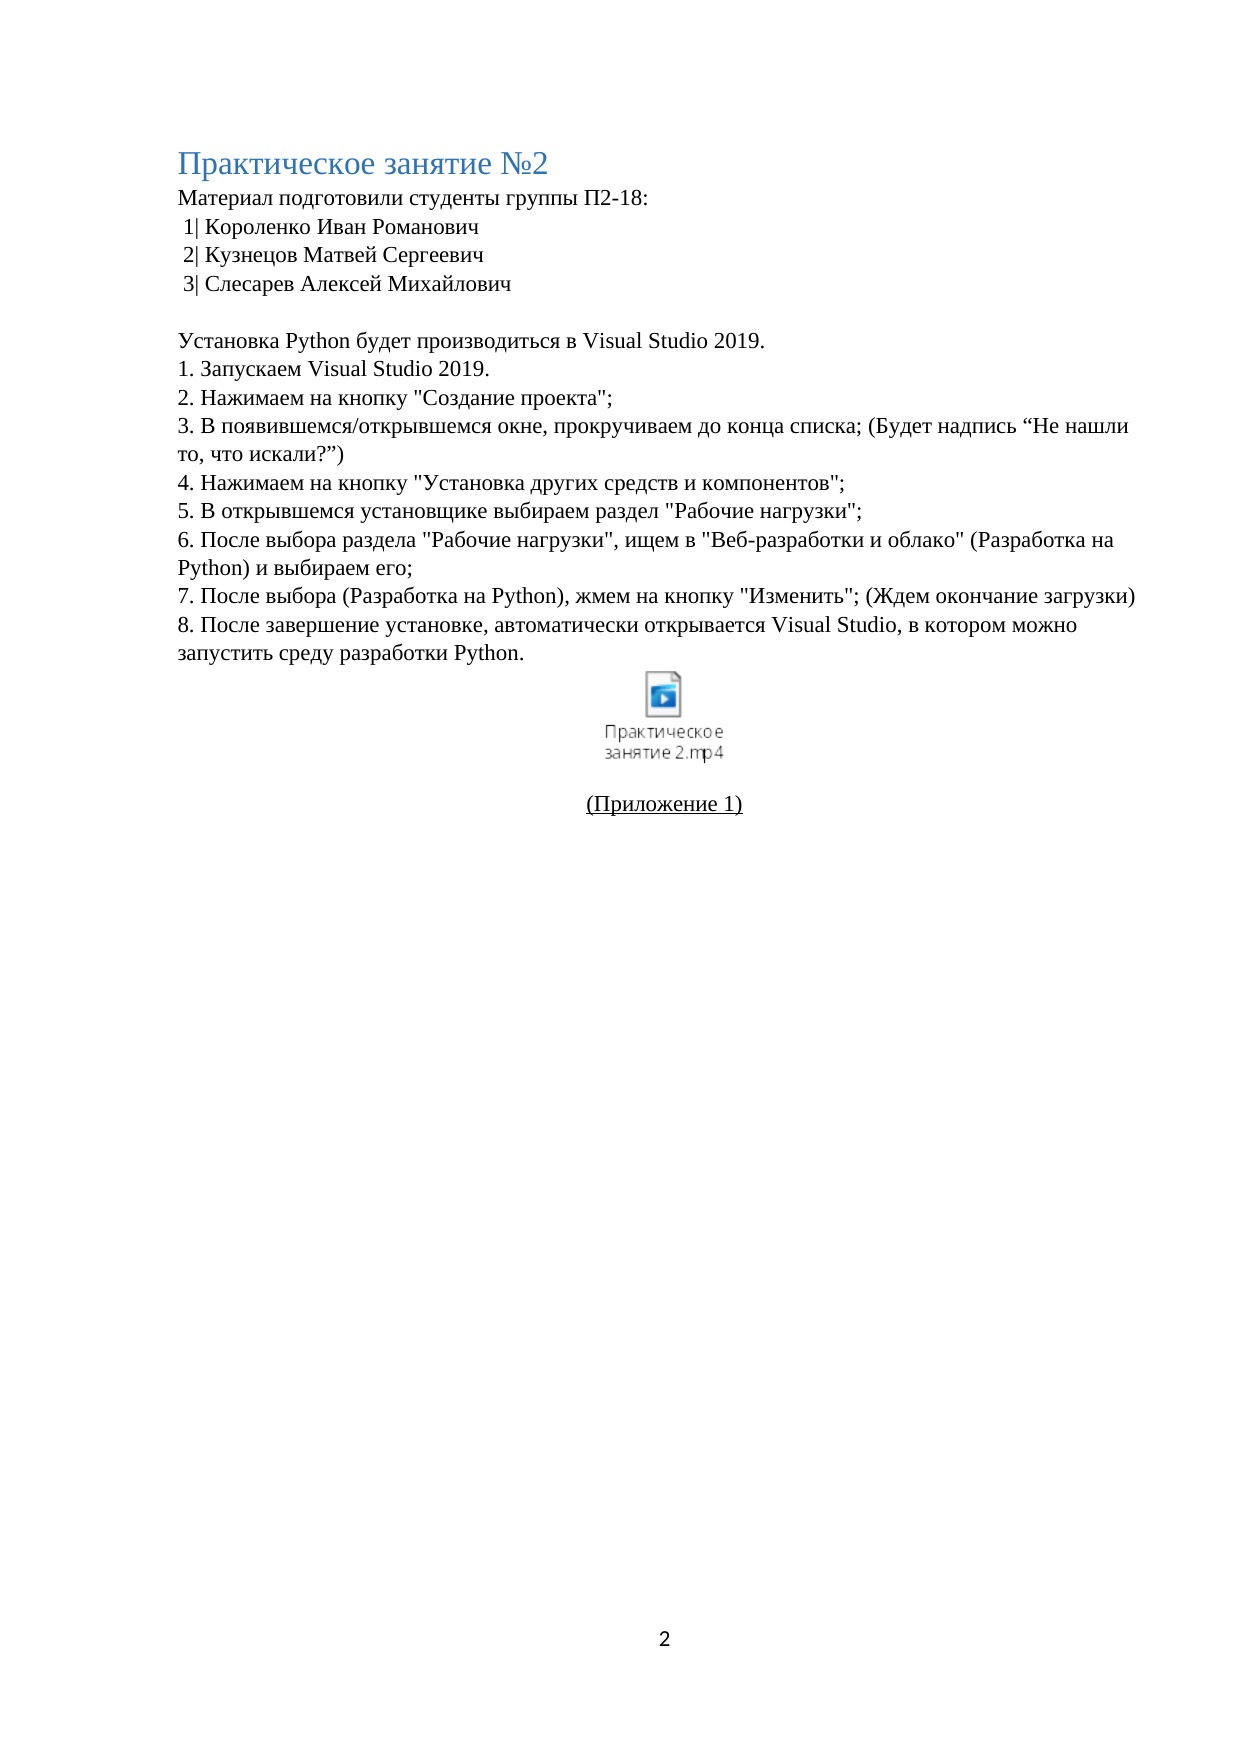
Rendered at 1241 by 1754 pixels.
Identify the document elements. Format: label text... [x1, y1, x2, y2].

text 6. После выбора раздела "Рабочие нагрузки", ищем в "Веб-разработки и облако" (Разработка на Python) и выбираем его; [177, 526, 1152, 581]
text 2| Кузнецов Матвей Сергеевич [177, 241, 1152, 268]
text (Приложение 1) [177, 790, 1152, 816]
subtitle Практическое занятие №2 [177, 143, 1152, 181]
text Материал подготовили студенты группы П2-18: [177, 184, 1152, 211]
text 3. В появившемся/открывшемся окне, прокручиваем до конца списка; (Будет надпись “Не нашли то, что искали?”) [177, 412, 1152, 467]
text Установка Python будет производиться в Visual Studio 2019. [177, 327, 1152, 353]
text 4. Нажимаем на кнопку "Установка других средств и компонентов"; [177, 469, 1152, 495]
text 3| Слесарев Алексей Михайлович [177, 270, 1152, 296]
text 1. Запускаем Visual Studio 2019. [177, 355, 1152, 381]
text 8. После завершение установке, автоматически открывается Visual Studio, в котором можно запустить среду разработки Python. [177, 611, 1152, 666]
text 5. В открывшемся установщике выбираем раздел "Рабочие нагрузки"; [177, 497, 1152, 524]
text 2. Нажимаем на кнопку "Создание проекта"; [177, 383, 1152, 410]
text 7. После выбора (Разработка на Python), жмем на кнопку "Изменить"; (Ждем окончание загрузки) [177, 583, 1152, 609]
text 1| Короленко Иван Романович [177, 213, 1152, 239]
